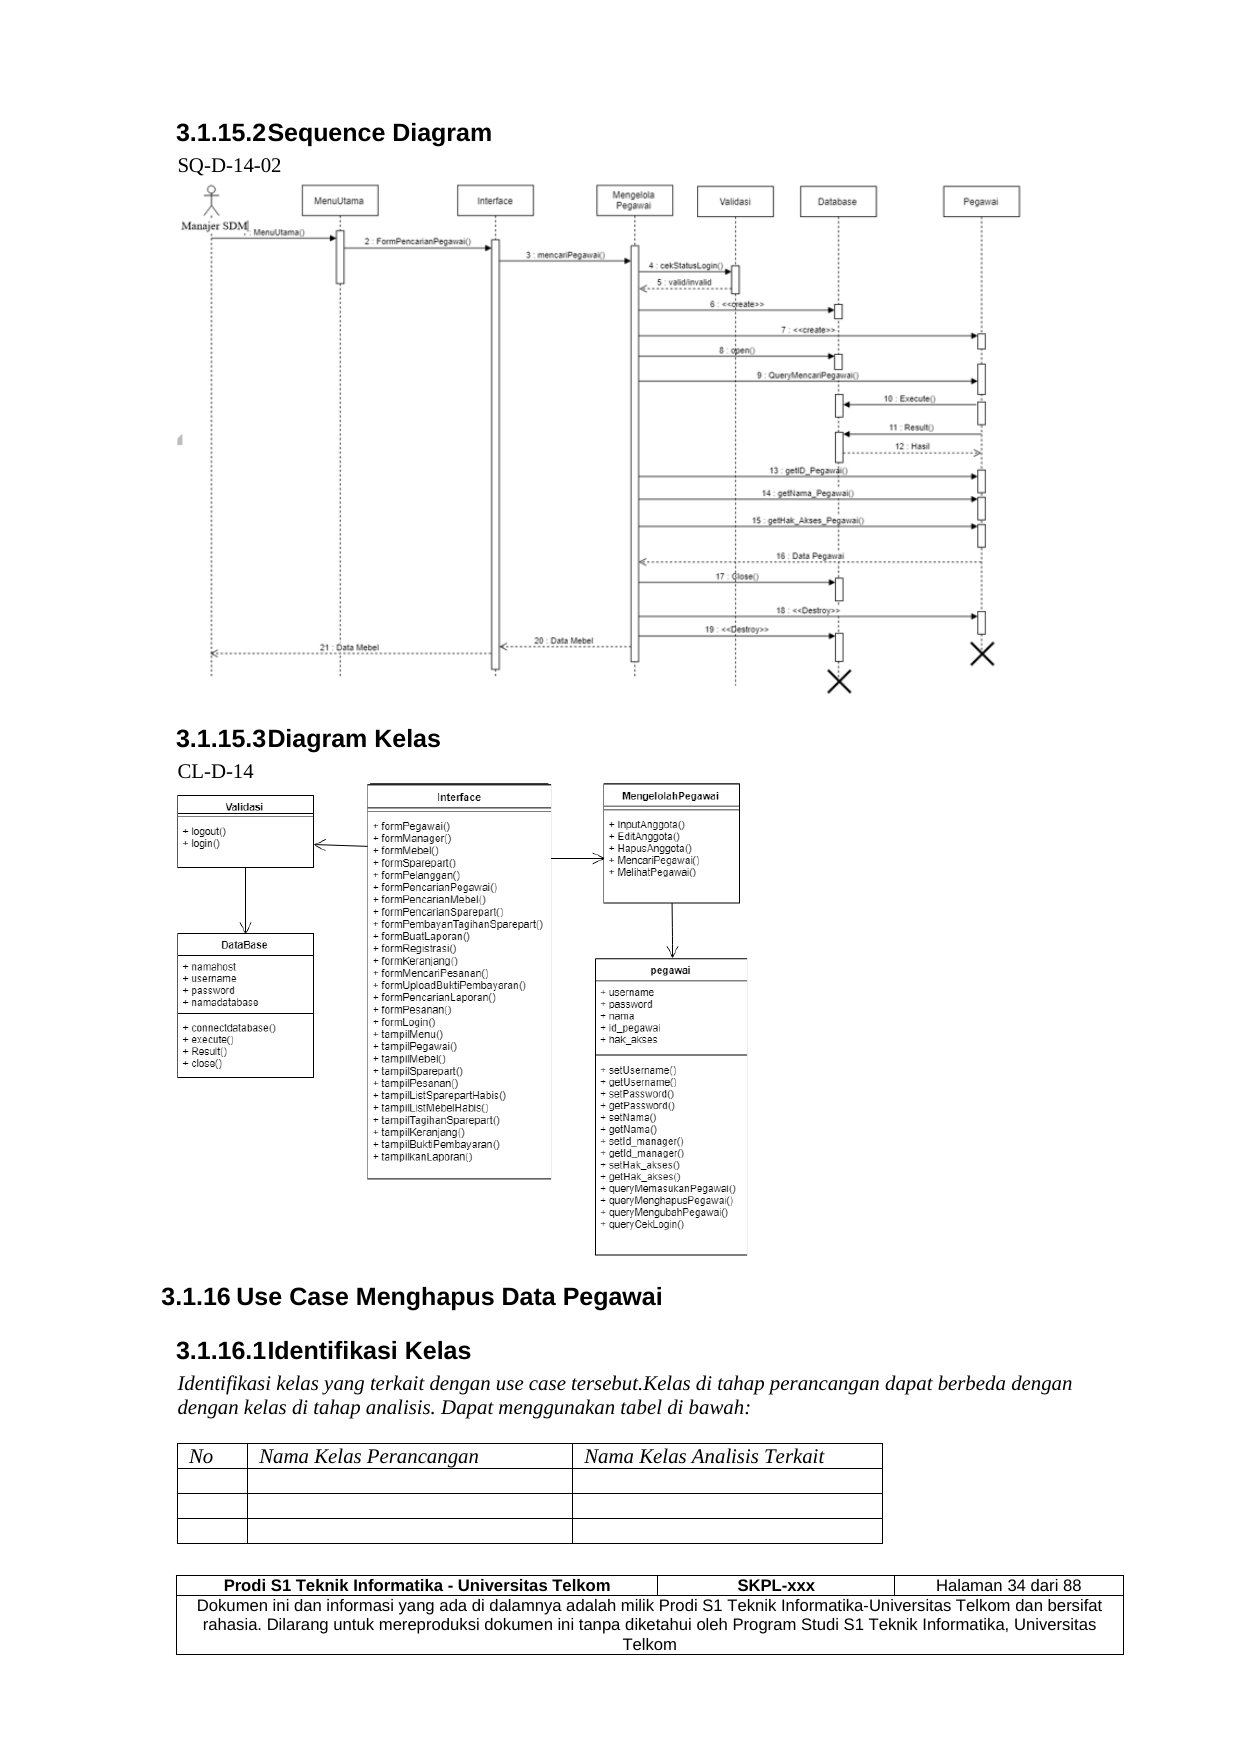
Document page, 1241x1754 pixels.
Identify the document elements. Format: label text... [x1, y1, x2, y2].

table_cell [573, 1469, 882, 1493]
table_header No [178, 1444, 247, 1468]
table_cell [178, 1519, 247, 1543]
subtitle Sequence Diagram [176, 118, 1122, 147]
table_cell [178, 1494, 247, 1518]
table_header Nama Kelas Perancangan [248, 1444, 572, 1468]
picture [177, 783, 748, 1257]
table_cell [248, 1494, 572, 1518]
table_header Nama Kelas Analisis Terkait [573, 1444, 882, 1468]
text Identifikasi kelas yang terkait dengan use case tersebut.Kelas di tahap perancangan dapat berbeda dengan dengan kelas di tahap analisis. Dapat menggunakan tabel di bawah: [177, 1371, 1122, 1419]
table_cell [573, 1519, 882, 1543]
table_cell [248, 1469, 572, 1493]
picture [177, 177, 1025, 699]
text CL-D-14 [177, 759, 1122, 783]
text SQ-D-14-02 [177, 153, 1122, 177]
table_cell [178, 1469, 247, 1493]
table_cell [248, 1519, 572, 1543]
table_cell [573, 1494, 882, 1518]
subtitle Diagram Kelas [176, 724, 1122, 753]
subtitle Identifikasi Kelas [176, 1336, 1122, 1364]
subtitle Use Case Menghapus Data Pegawai [161, 1282, 1122, 1311]
